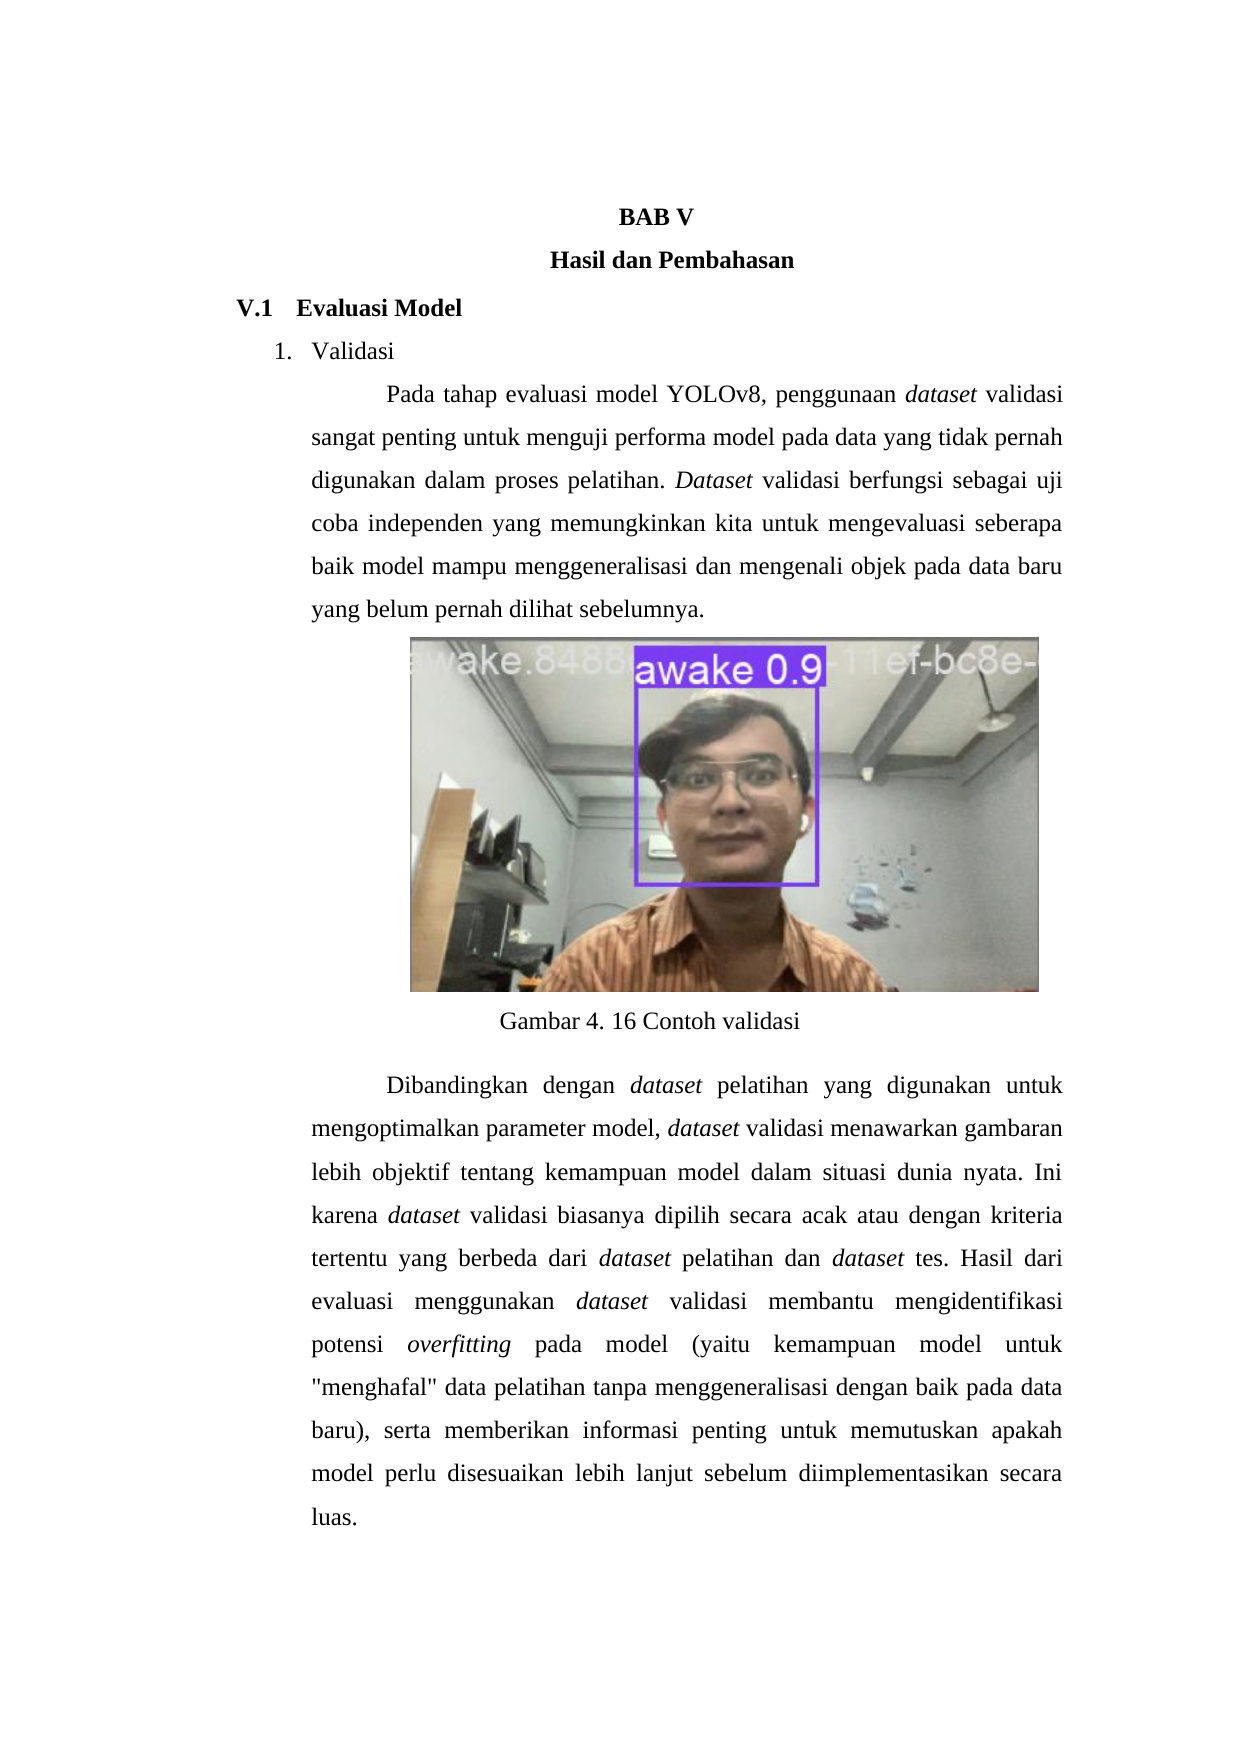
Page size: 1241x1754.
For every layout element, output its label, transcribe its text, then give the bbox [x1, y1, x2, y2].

text Gambar 4. 16 Contoh validasi [236, 1006, 1063, 1035]
list Validasi [274, 336, 1063, 364]
picture [410, 637, 1039, 992]
subtitle Evaluasi Model [236, 293, 1063, 321]
list Dibandingkan dengan dataset pelatihan yang digunakan untuk mengoptimalkan parameter model, dataset validasi menawarkan gambaran lebih objektif tentang kemampuan model dalam situasi dunia nyata. Ini karena dataset validasi biasanya dipilih secara acak atau dengan kriteria tertentu yang berbeda dari dataset pelatihan dan dataset tes. Hasil dari evaluasi menggunakan dataset validasi membantu mengidentifikasi potensi overfitting pada model (yaitu kemampuan model untuk "menghafal" data pelatihan tanpa menggeneralisasi dengan baik pada data baru), serta memberikan informasi penting untuk memutuskan apakah model perlu disesuaikan lebih lanjut sebelum diimplementasikan secara luas. [311, 1070, 1063, 1530]
list Pada tahap evaluasi model YOLOv8, penggunaan dataset validasi sangat penting untuk menguji performa model pada data yang tidak pernah digunakan dalam proses pelatihan. Dataset validasi berfungsi sebagai uji coba independen yang memungkinkan kita untuk mengevaluasi seberapa baik model mampu menggeneralisasi dan mengenali objek pada data baru yang belum pernah dilihat sebelumnya. [311, 379, 1063, 623]
subtitle Hasil dan Pembahasan [236, 202, 1063, 274]
